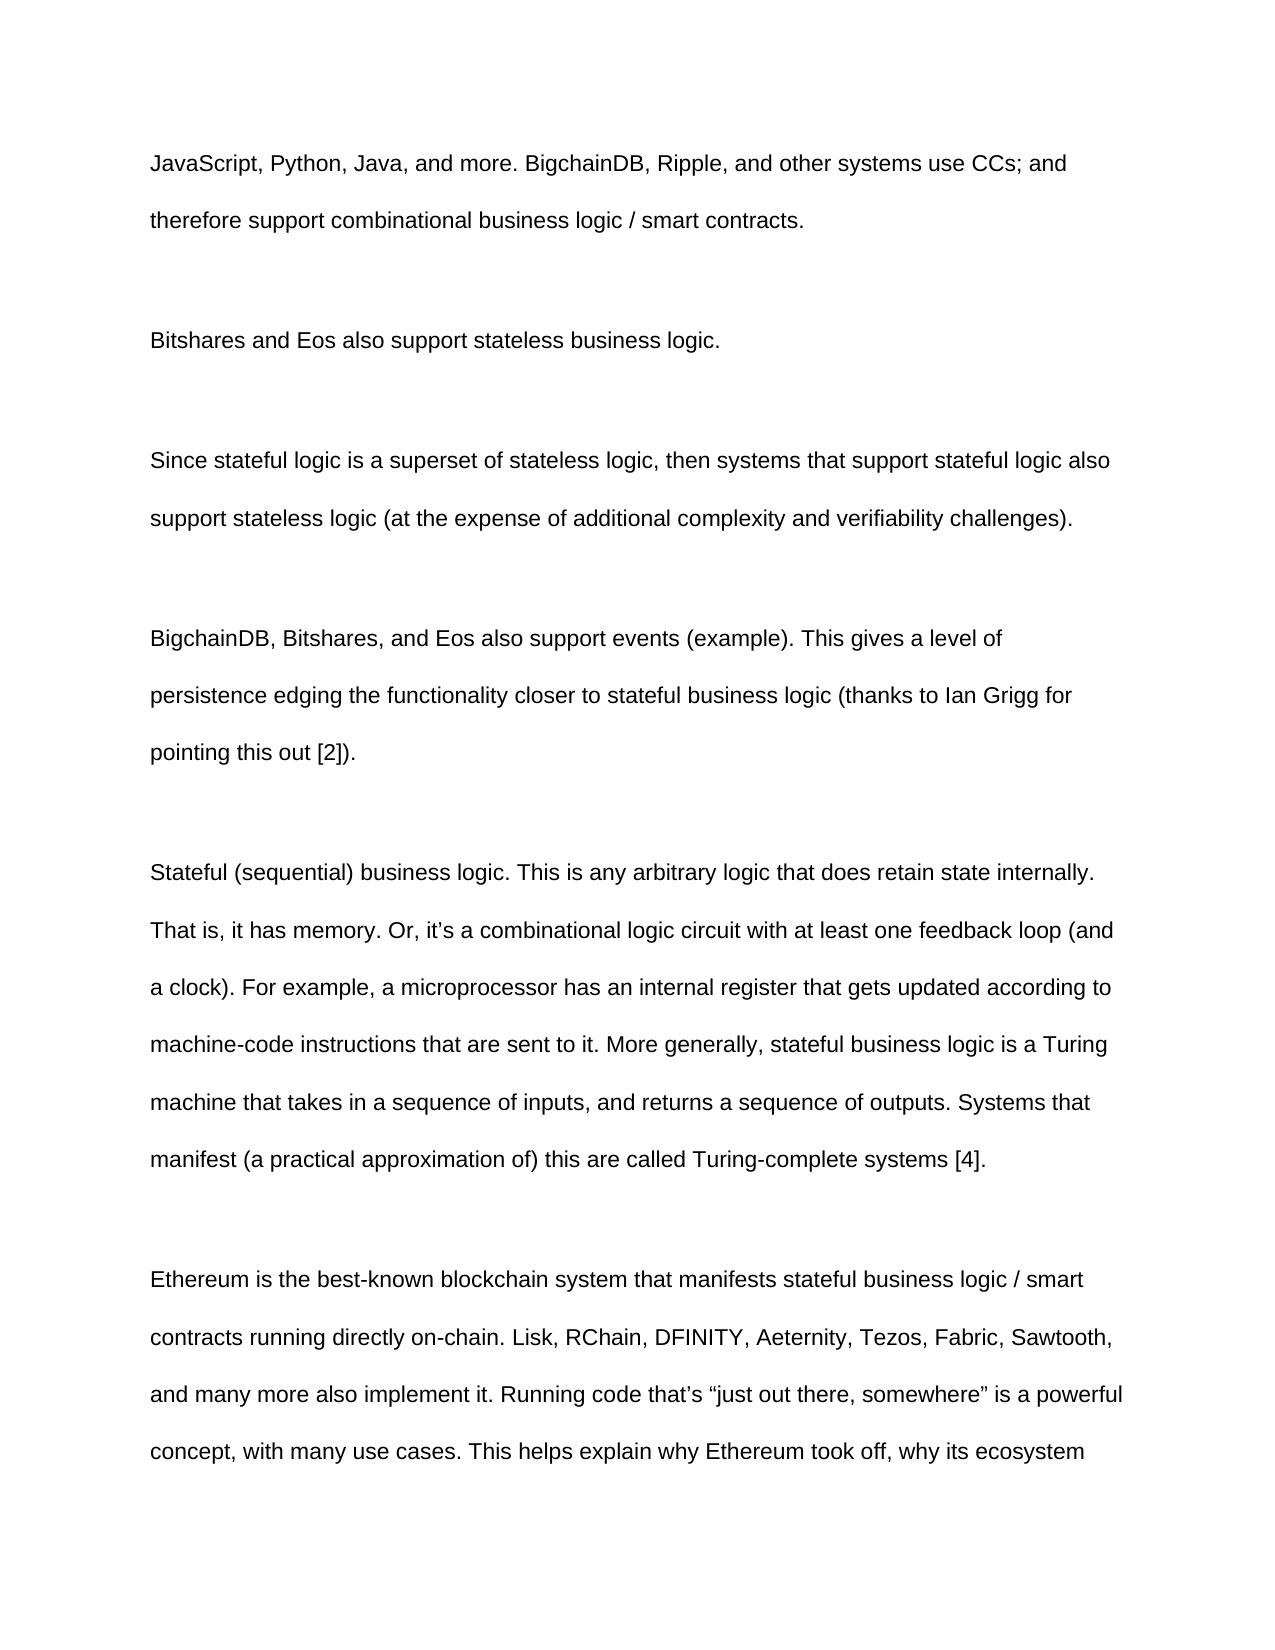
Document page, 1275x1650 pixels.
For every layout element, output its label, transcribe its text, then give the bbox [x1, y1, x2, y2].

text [150, 1266, 1125, 1464]
text Bitshares and Eos also support stateless business logic. [150, 327, 1125, 354]
text BigchainDB, Bitshares, and Eos also support events (example). This gives a level of persistence edging the functionality closer to stateful business logic (thanks to Ian Grigg for pointing this out [2]). [150, 624, 1125, 766]
text Stateful (sequential) business logic. This is any arbitrary logic that does retain state internally. That is, it has memory. Or, it’s a combinational logic circuit with at least one feedback loop (and a clock). For example, a microprocessor has an internal register that gets updated according to machine-code instructions that are sent to it. More generally, stateful business logic is a Turing machine that takes in a sequence of inputs, and returns a sequence of outputs. Systems that manifest (a practical approximation of) this are called Turing-complete systems [4]. [150, 859, 1125, 1172]
text Since stateful logic is a superset of stateless logic, then systems that support stateful logic also support stateless logic (at the expense of additional complexity and verifiability challenges). [150, 447, 1125, 531]
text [150, 150, 1125, 234]
